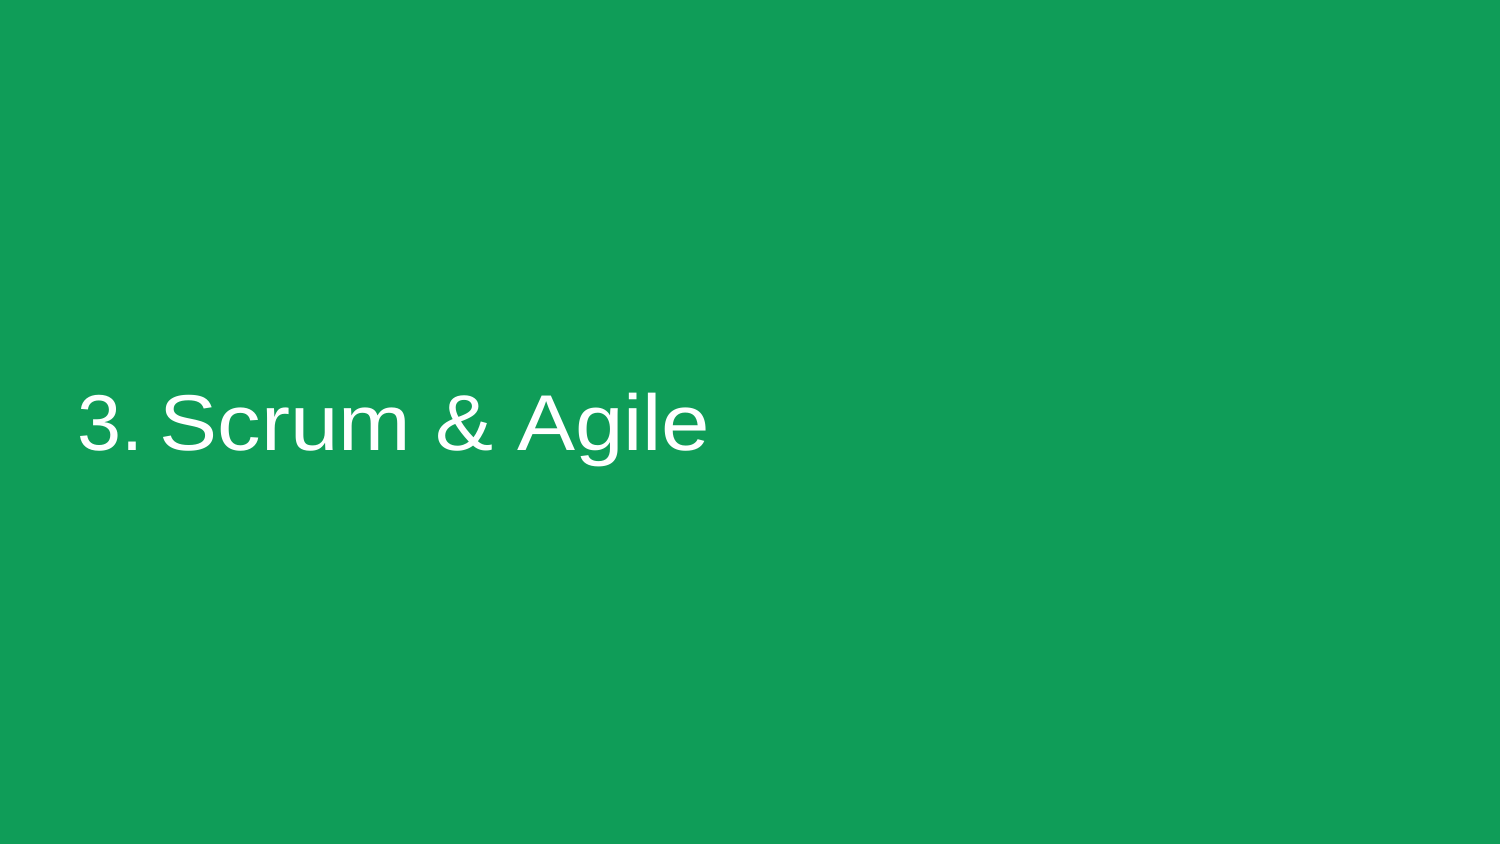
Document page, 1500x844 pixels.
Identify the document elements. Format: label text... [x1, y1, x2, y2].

list Scrum & Agile [77, 376, 1485, 467]
